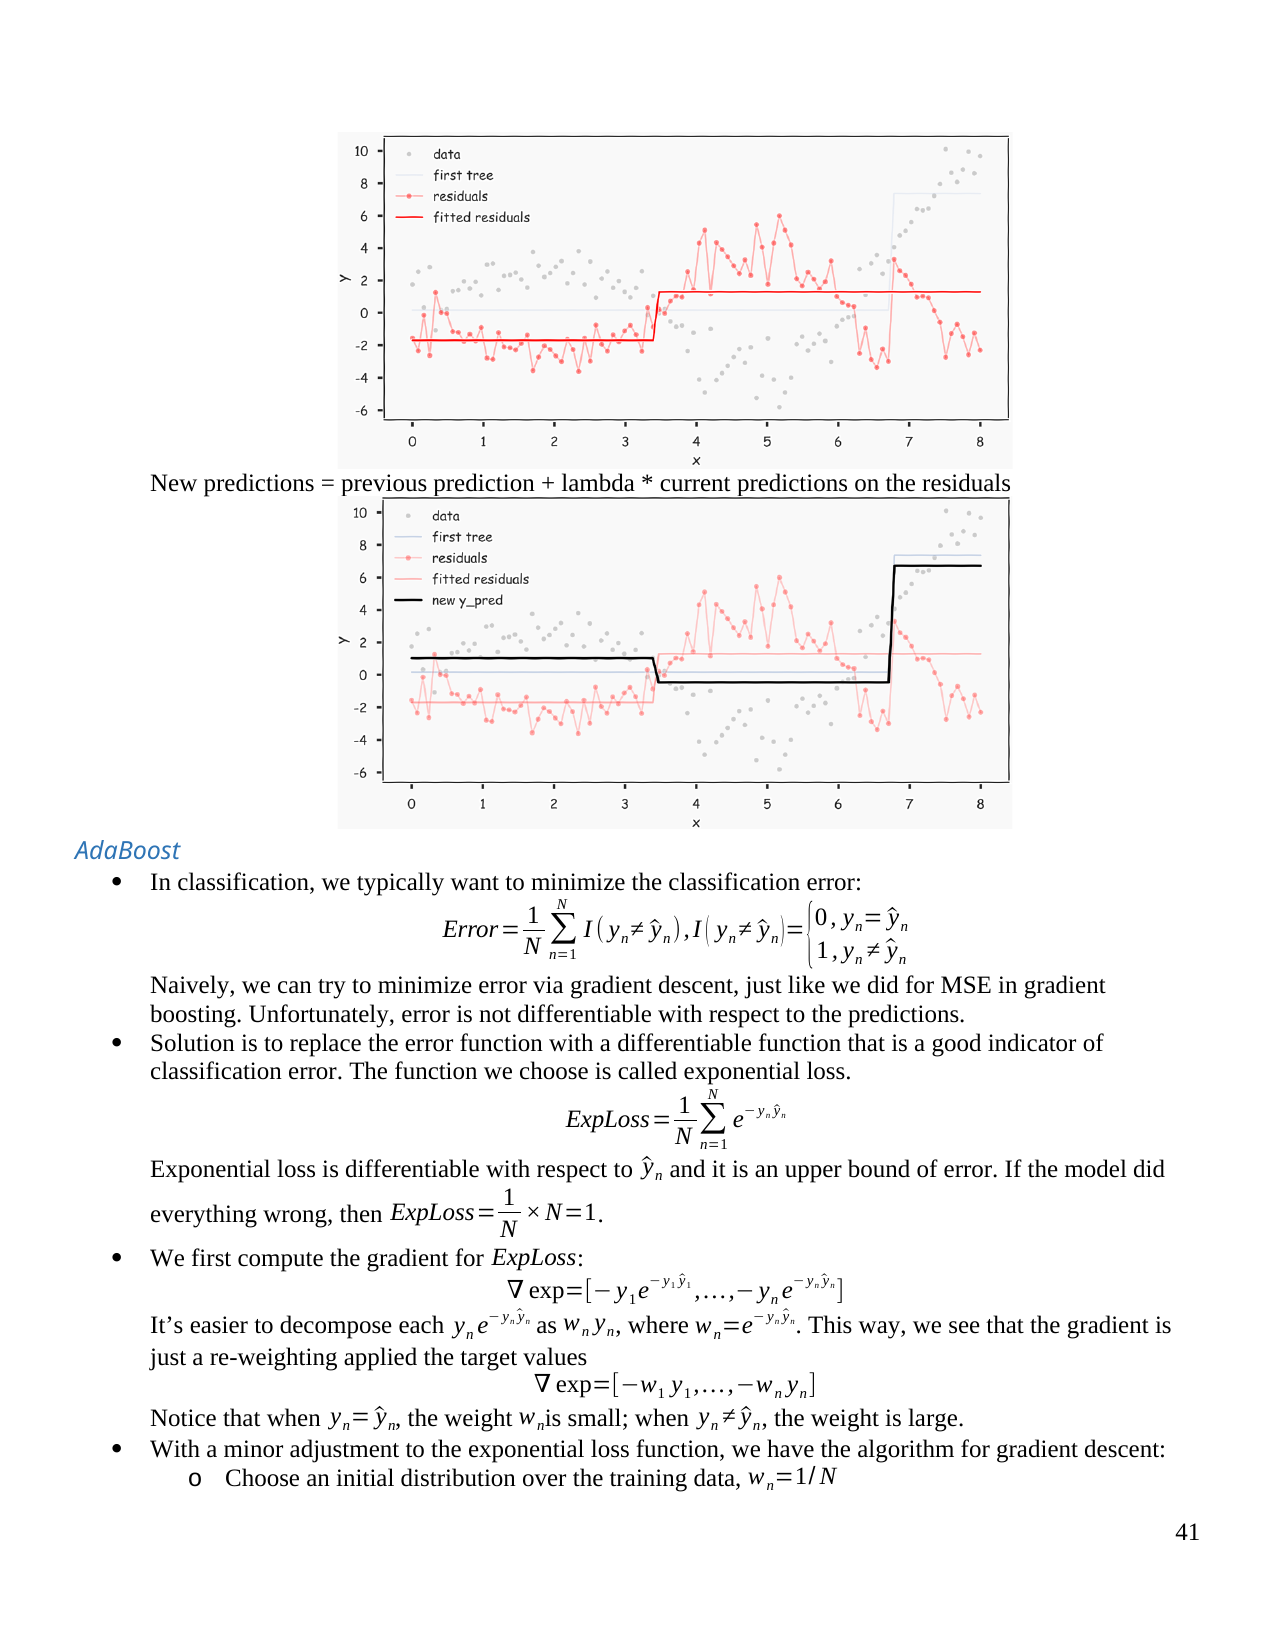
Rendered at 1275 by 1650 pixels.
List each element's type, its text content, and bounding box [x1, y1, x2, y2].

subtitle AdaBoost [75, 833, 1200, 867]
picture [337, 496, 1013, 829]
list Exponential loss is differentiable with respect to and it is an upper bound of error. If the model did everything wrong, then . [150, 1152, 1200, 1243]
picture [337, 132, 1013, 469]
list Naively, we can try to minimize error via gradient descent, just like we did for MSE in gradient boosting. Unfortunately, error is not differentiable with respect to the predictions. [150, 970, 1200, 1028]
list Choose an initial distribution over the training data, [187, 1462, 1200, 1494]
list It’s easier to decompose each as , where . This way, we see that the gradient is just a re-weighting applied the target values [150, 1307, 1200, 1371]
list Notice that when , the weight is small; when , the weight is large. [150, 1402, 1200, 1434]
list In classification, we typically want to minimize the classification error: [112, 867, 1200, 896]
list New predictions = previous prediction + lambda * current predictions on the residuals [150, 468, 1200, 497]
list Solution is to replace the error function with a differentiable function that is a good indicator of classification error. The function we choose is called exponential loss. [112, 1028, 1200, 1085]
list With a minor adjustment to the exponential loss function, we have the algorithm for gradient descent: [112, 1434, 1200, 1462]
list We first compute the gradient for : [112, 1243, 1200, 1272]
